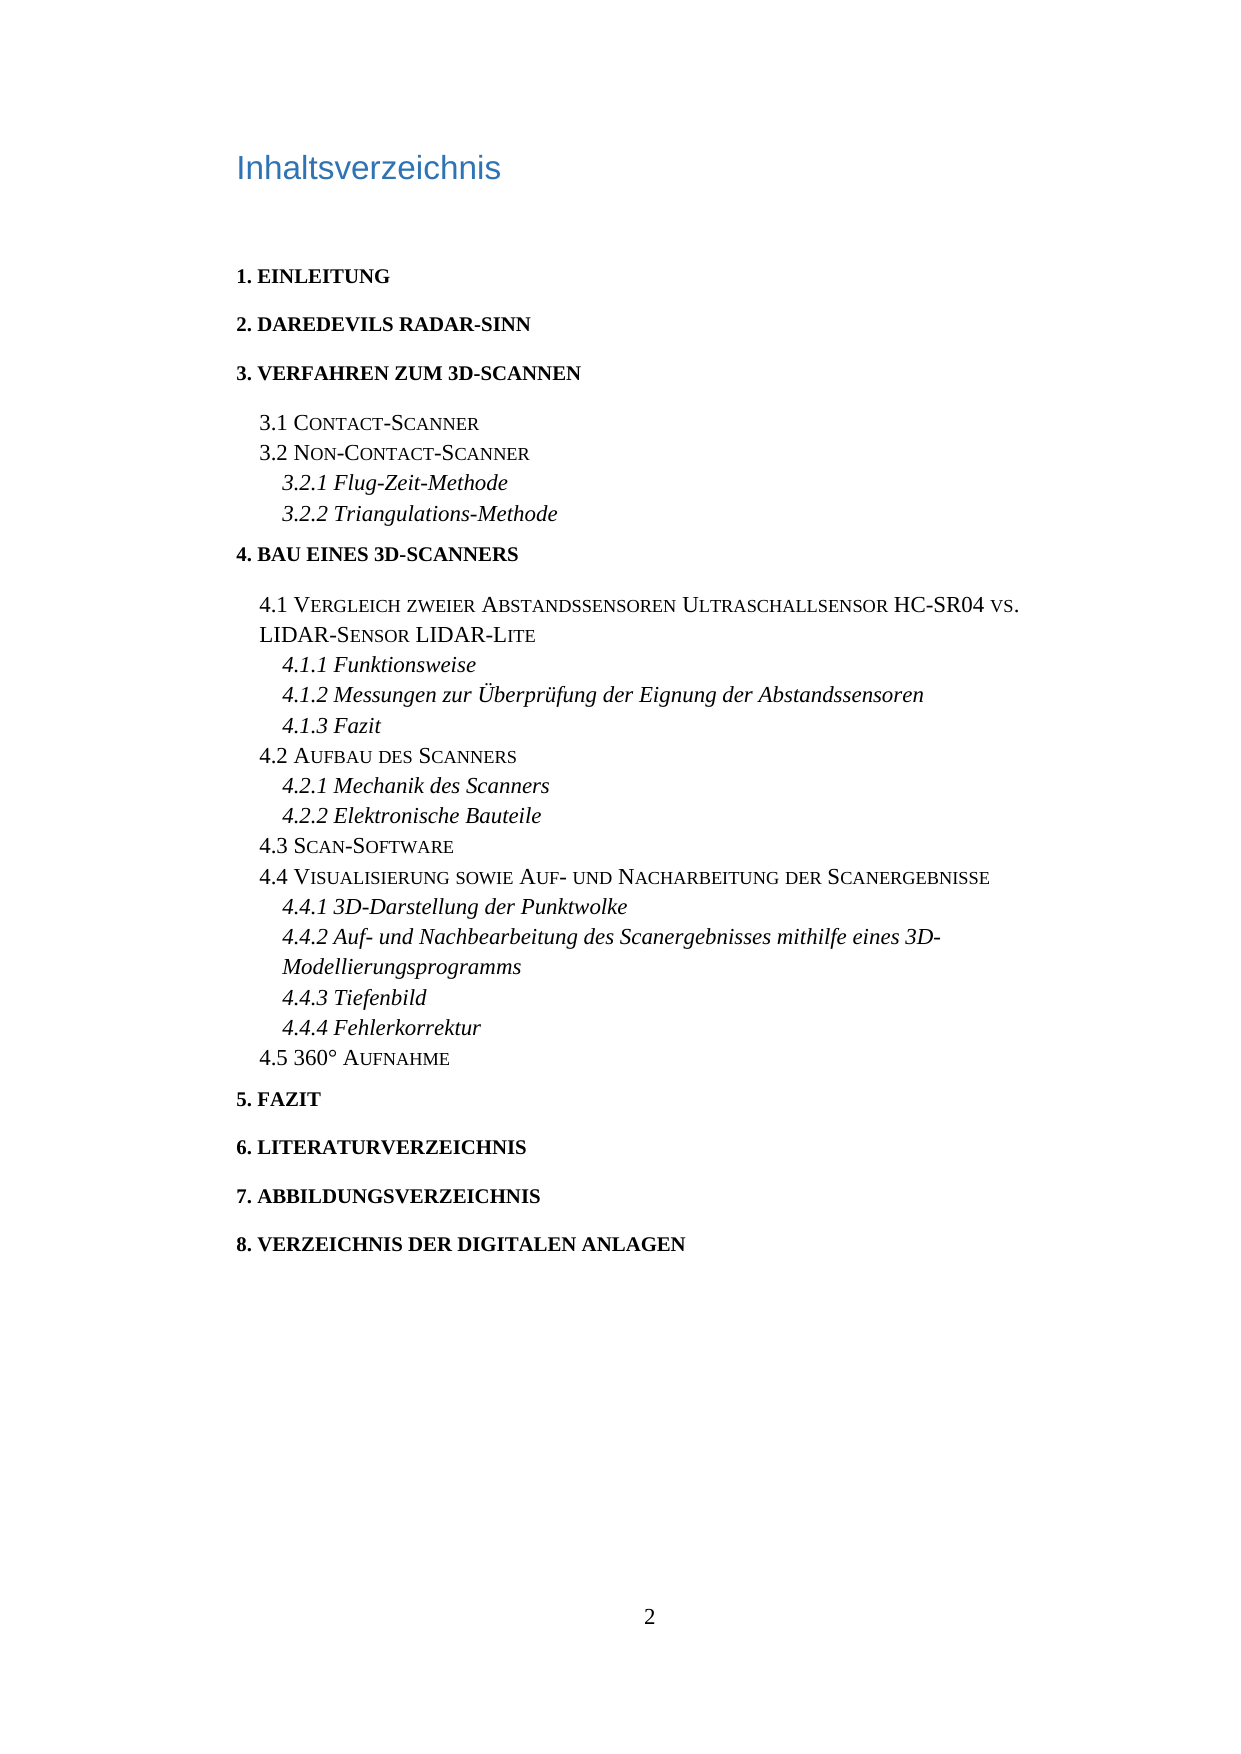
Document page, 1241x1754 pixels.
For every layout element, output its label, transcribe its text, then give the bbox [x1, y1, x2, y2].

text Inhaltsverzeichnis [236, 148, 1063, 186]
